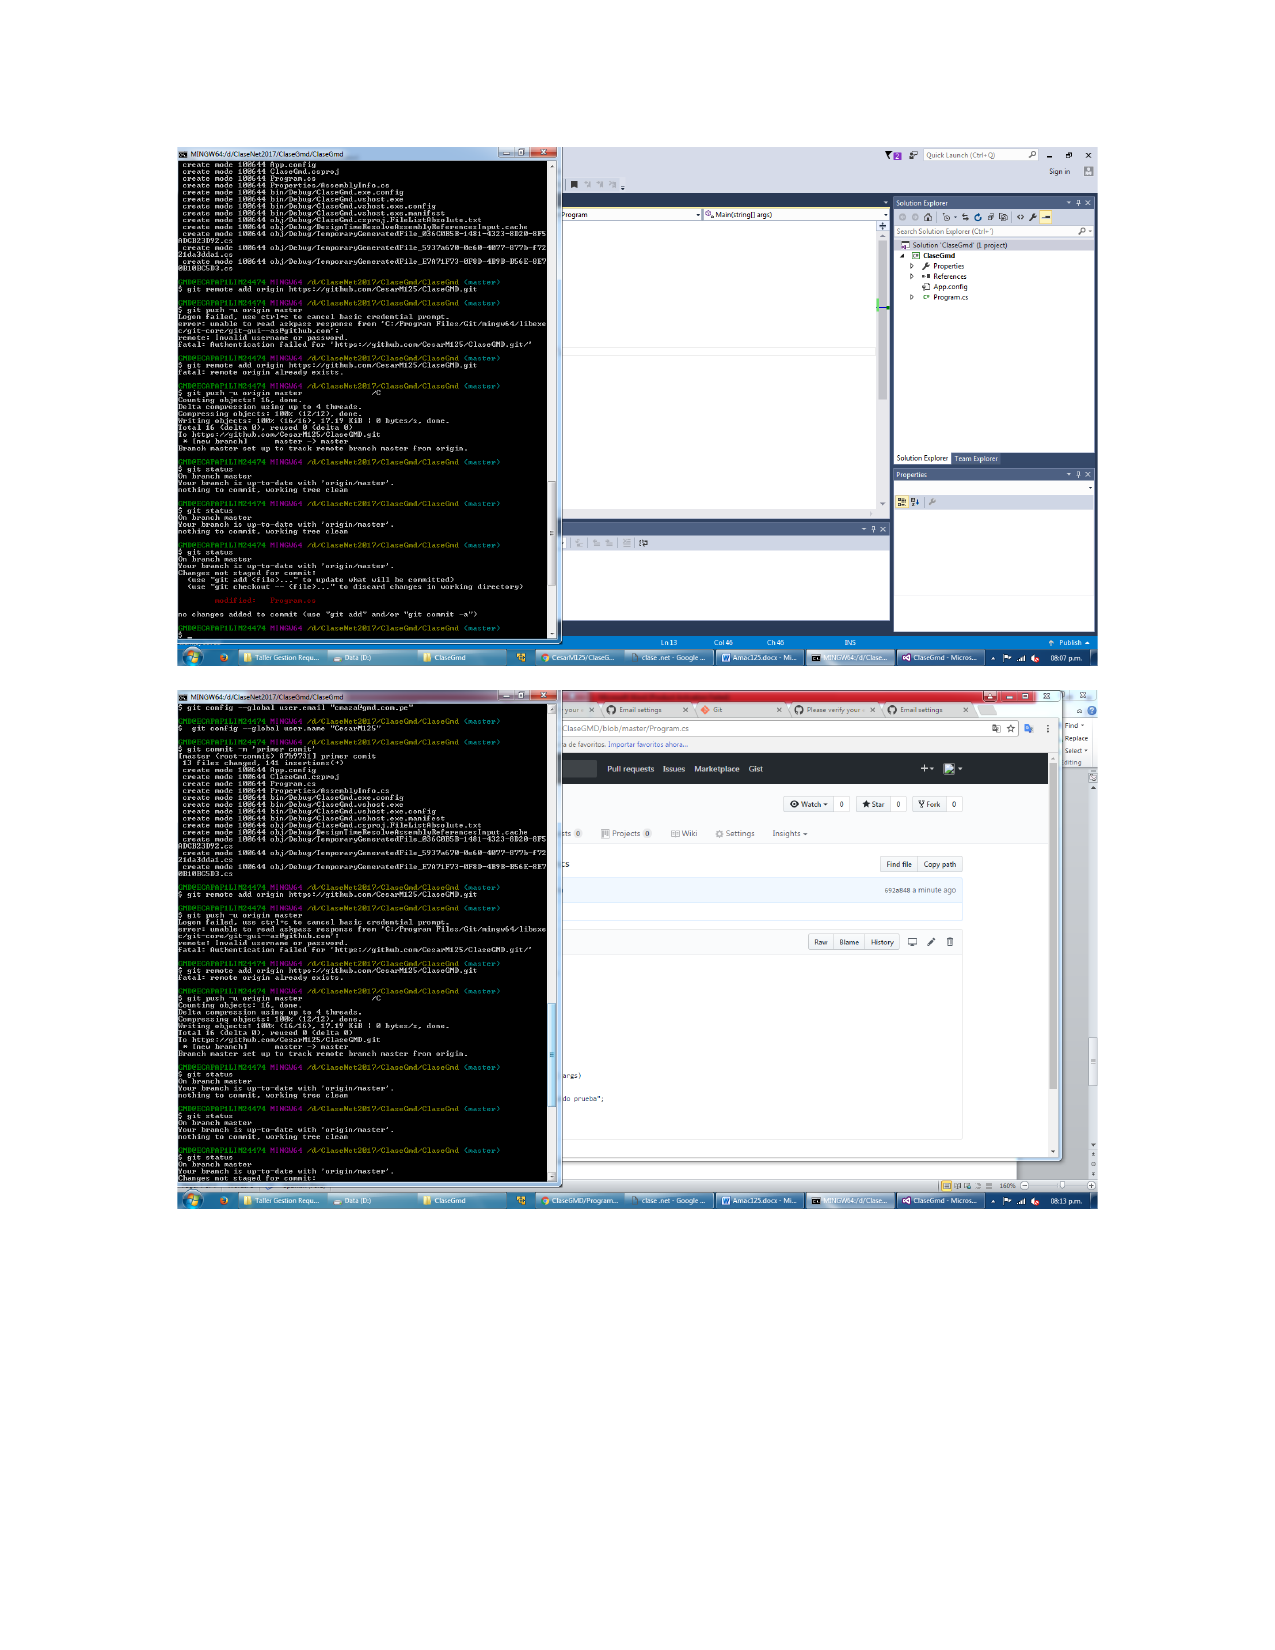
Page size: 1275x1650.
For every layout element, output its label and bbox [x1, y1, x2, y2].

picture [177, 147, 1098, 666]
picture [177, 690, 1098, 1209]
